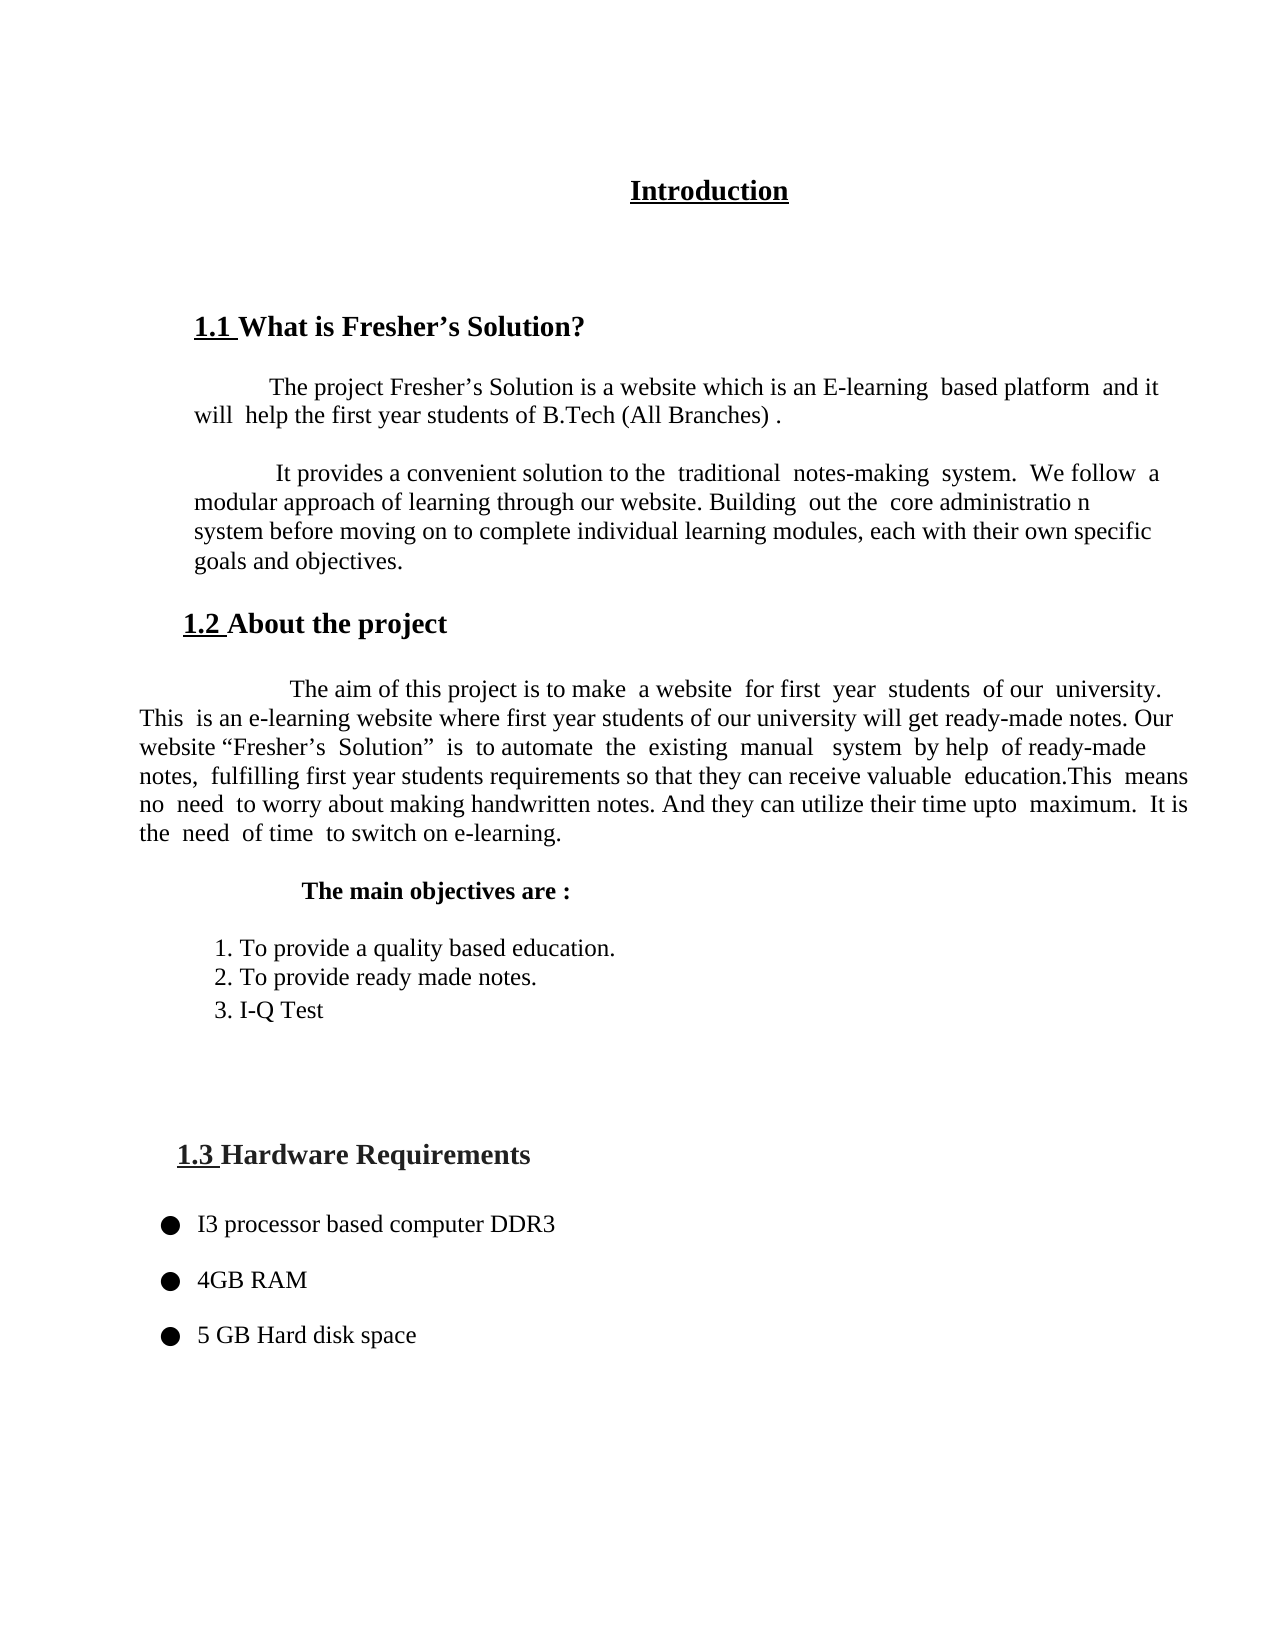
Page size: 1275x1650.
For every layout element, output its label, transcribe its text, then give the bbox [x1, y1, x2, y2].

subtitle Hardware Requirements [177, 1137, 1217, 1170]
list 4GB RAM [159, 1252, 1217, 1303]
text It provides a convenient solution to the traditional notes-making system. We follow a modular approach of learning through our website. Building out the core administratio n system before moving on to complete individual learning modules, each with their own specific goals and objectives. [194, 458, 1161, 575]
list I-Q Test [214, 995, 1217, 1023]
subtitle The main objectives are : [214, 876, 1217, 905]
text The aim of this project is to make a website for first year students of our university. This is an e-learning website where first year students of our university will get ready-made notes. Our website “Fresher’s Solution” is to automate the existing manual system by help of ready-made notes, fulfilling first year students requirements so that they can receive valuable education.This means no need to worry about making handwritten notes. And they can utilize their time upto maximum. It is the need of time to switch on e-learning. [139, 674, 1190, 847]
subtitle About the project [183, 606, 1217, 640]
list What is Fresher’s Solution? [194, 309, 1217, 343]
list 5 GB Hard disk space [159, 1307, 1217, 1358]
list I3 processor based computer DDR3 [159, 1195, 1217, 1247]
subtitle Introduction [335, 173, 875, 206]
list To provide a quality based education. [214, 933, 1217, 961]
list To provide ready made notes. [214, 962, 1217, 991]
text The project Fresher’s Solution is a website which is an E-learning based platform and it will help the first year students of B.Tech (All Branches) . [194, 373, 1161, 429]
